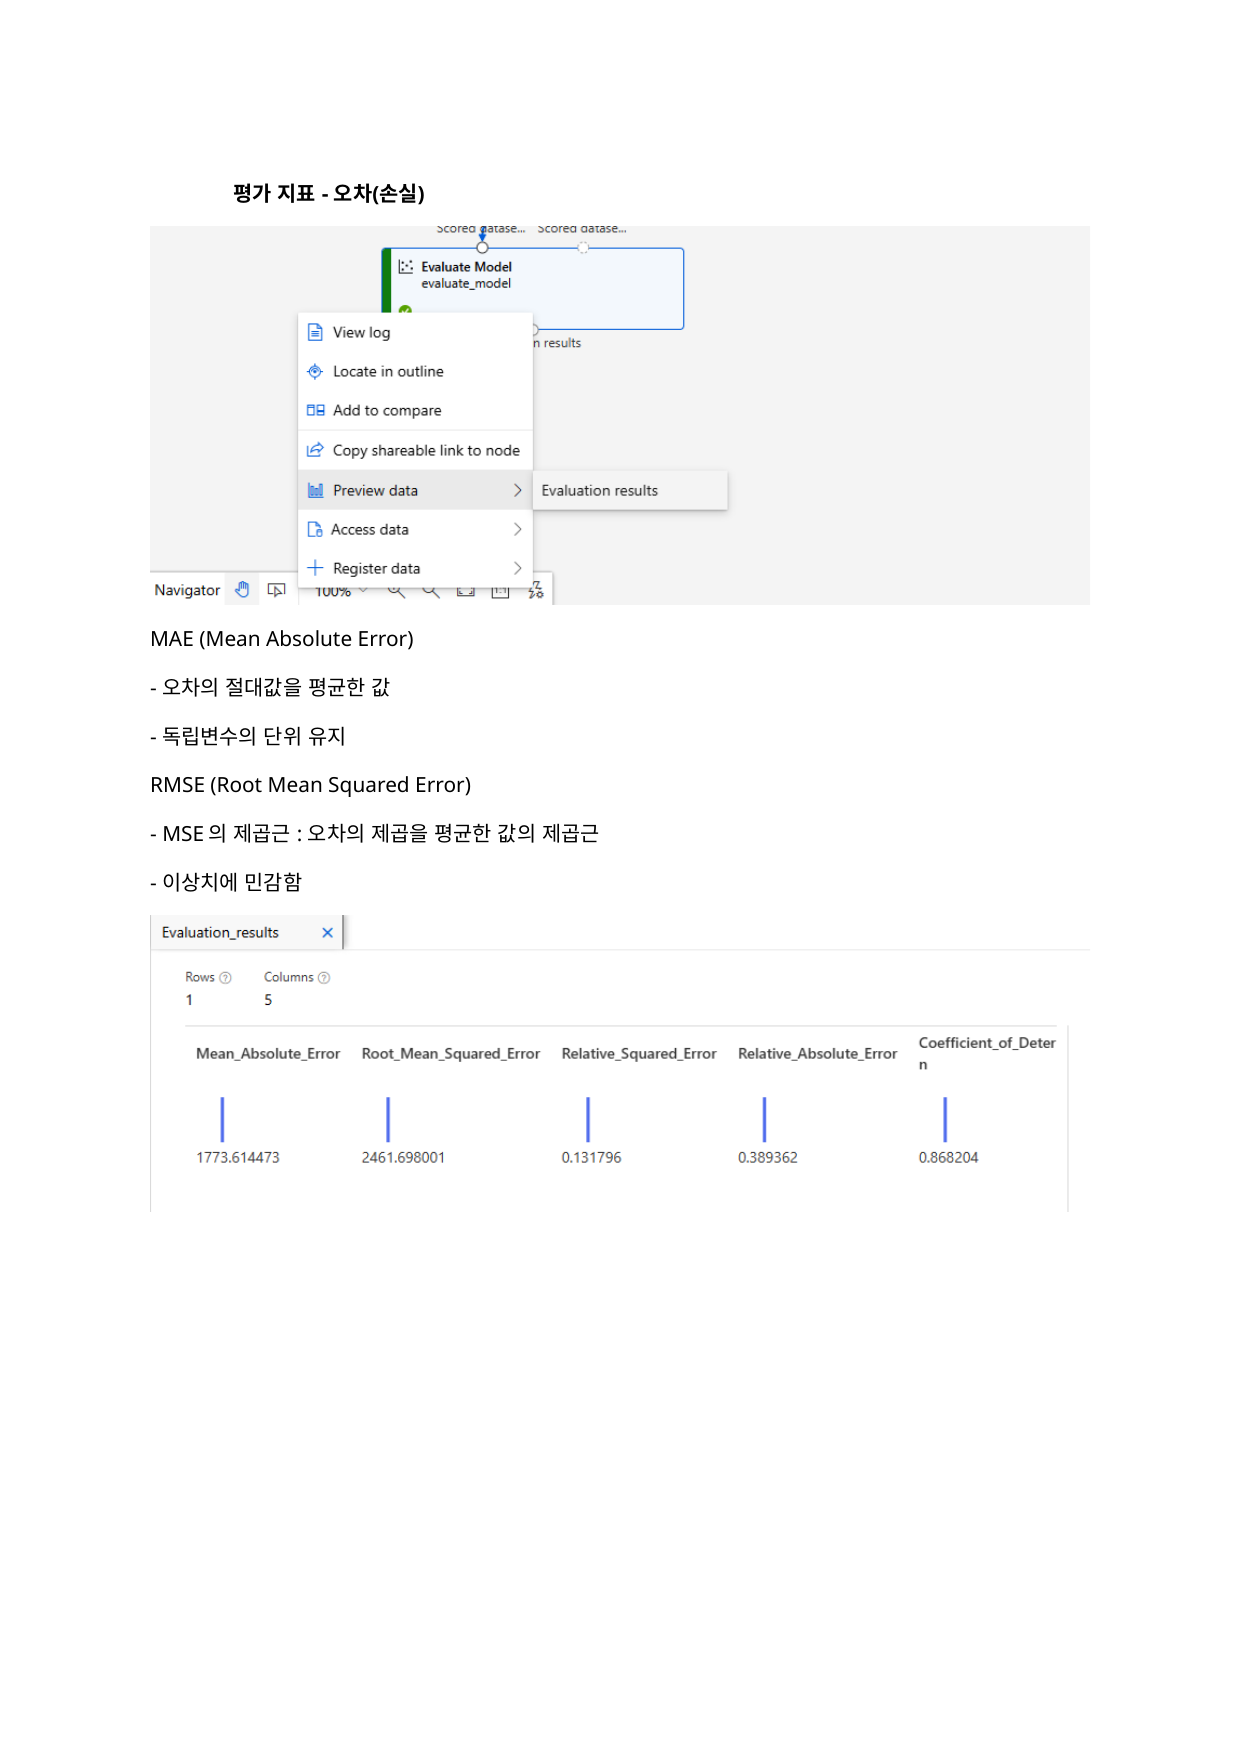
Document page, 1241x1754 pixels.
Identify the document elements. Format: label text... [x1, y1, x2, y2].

subtitle 평가 지표 - 오차(손실) [233, 177, 1090, 207]
text - 이상치에 민감함 [150, 866, 1090, 897]
text RMSE (Root Mean Squared Error) [150, 770, 1090, 798]
text - 오차의 절대값을 평균한 값 [150, 671, 1090, 701]
picture [150, 915, 1091, 1212]
picture [150, 226, 1091, 605]
text MAE (Mean Absolute Error) [150, 624, 1090, 652]
text - 독립변수의 단위 유지 [150, 720, 1090, 751]
text - MSE의 제곱근 : 오차의 제곱을 평균한 값의 제곱근 [150, 817, 1090, 847]
